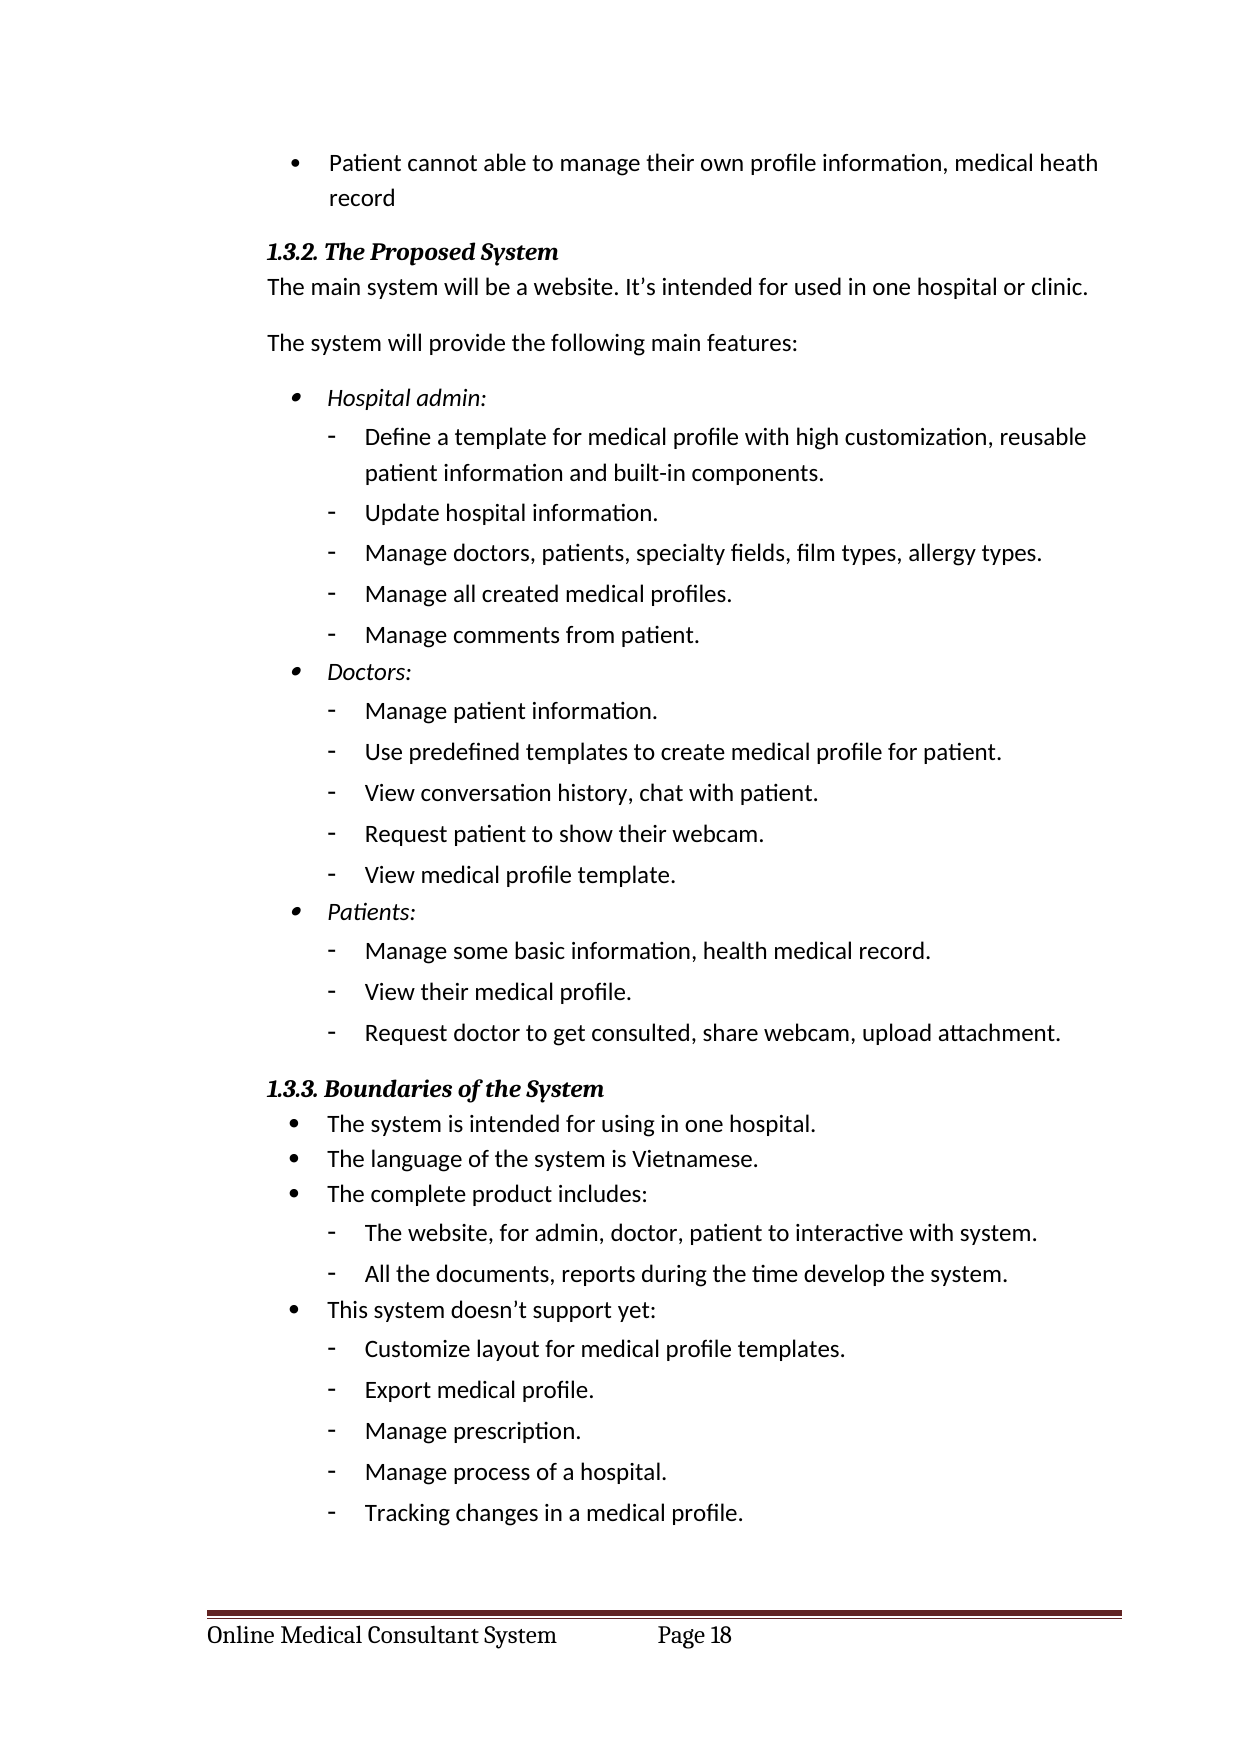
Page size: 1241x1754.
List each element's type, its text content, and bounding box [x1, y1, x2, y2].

list This system doesn’t support yet: [289, 1294, 1122, 1325]
list Patient cannot able to manage their own profile information, medical heath record [291, 147, 1122, 212]
list Manage doctors, patients, specialty fields, film types, allergy types. [327, 533, 1122, 569]
list Tracking changes in a medical profile. [327, 1493, 1122, 1529]
text The main system will be a website. It’s intended for used in one hospital or clinic. [207, 271, 1122, 301]
list Manage comments from patient. [327, 615, 1122, 651]
list Hospital admin: [289, 382, 1122, 413]
list The language of the system is Vietnamese. [289, 1143, 1122, 1173]
list All the documents, reports during the time develop the system. [327, 1254, 1122, 1289]
list Use predefined templates to create medical profile for patient. [327, 732, 1122, 768]
list Manage process of a hospital. [327, 1452, 1122, 1488]
text The system will provide the following main features: [207, 327, 1122, 357]
list Request patient to show their webcam. [327, 814, 1122, 850]
list Export medical profile. [327, 1371, 1122, 1406]
list Manage all created medical profiles. [327, 574, 1122, 610]
list Customize layout for medical profile templates. [327, 1329, 1122, 1365]
list Request doctor to get consulted, share webcam, upload attachment. [327, 1013, 1122, 1048]
subtitle Boundaries of the System [267, 1075, 1122, 1103]
subtitle The Proposed System [267, 238, 1122, 267]
list The website, for admin, doctor, patient to interactive with system. [327, 1213, 1122, 1248]
list Manage some basic information, health medical record. [327, 931, 1122, 967]
list Patients: [289, 896, 1122, 927]
list The system is intended for using in one hospital. [289, 1108, 1122, 1138]
list View their medical profile. [327, 972, 1122, 1008]
list View conversation history, chat with patient. [327, 773, 1122, 809]
list Doctors: [289, 656, 1122, 687]
list Manage patient information. [327, 691, 1122, 727]
list The complete product includes: [289, 1178, 1122, 1208]
list Manage prescription. [327, 1411, 1122, 1447]
list Update hospital information. [327, 493, 1122, 528]
list View medical profile template. [327, 855, 1122, 891]
list Define a template for medical profile with high customization, reusable patient information and built-in components. [327, 417, 1122, 488]
